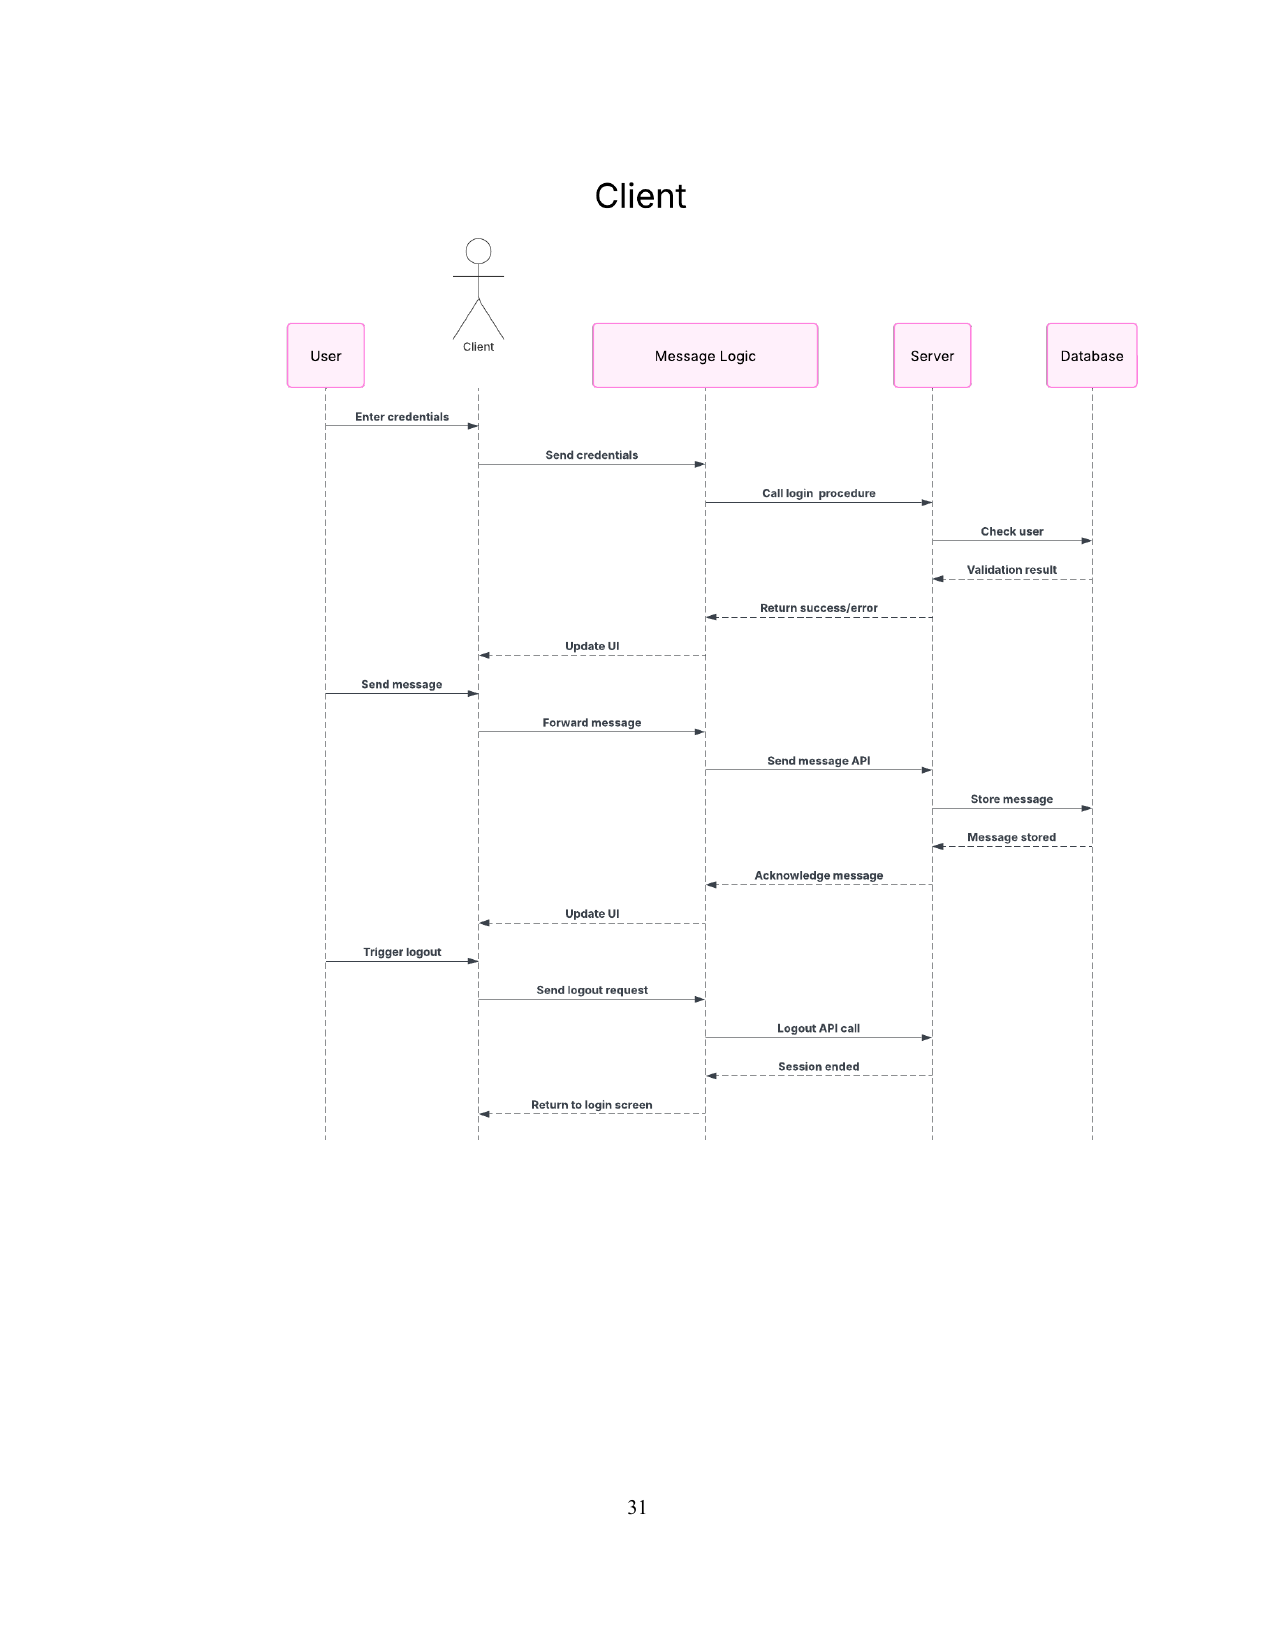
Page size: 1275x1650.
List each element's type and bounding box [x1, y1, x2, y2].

picture [262, 150, 1163, 1165]
